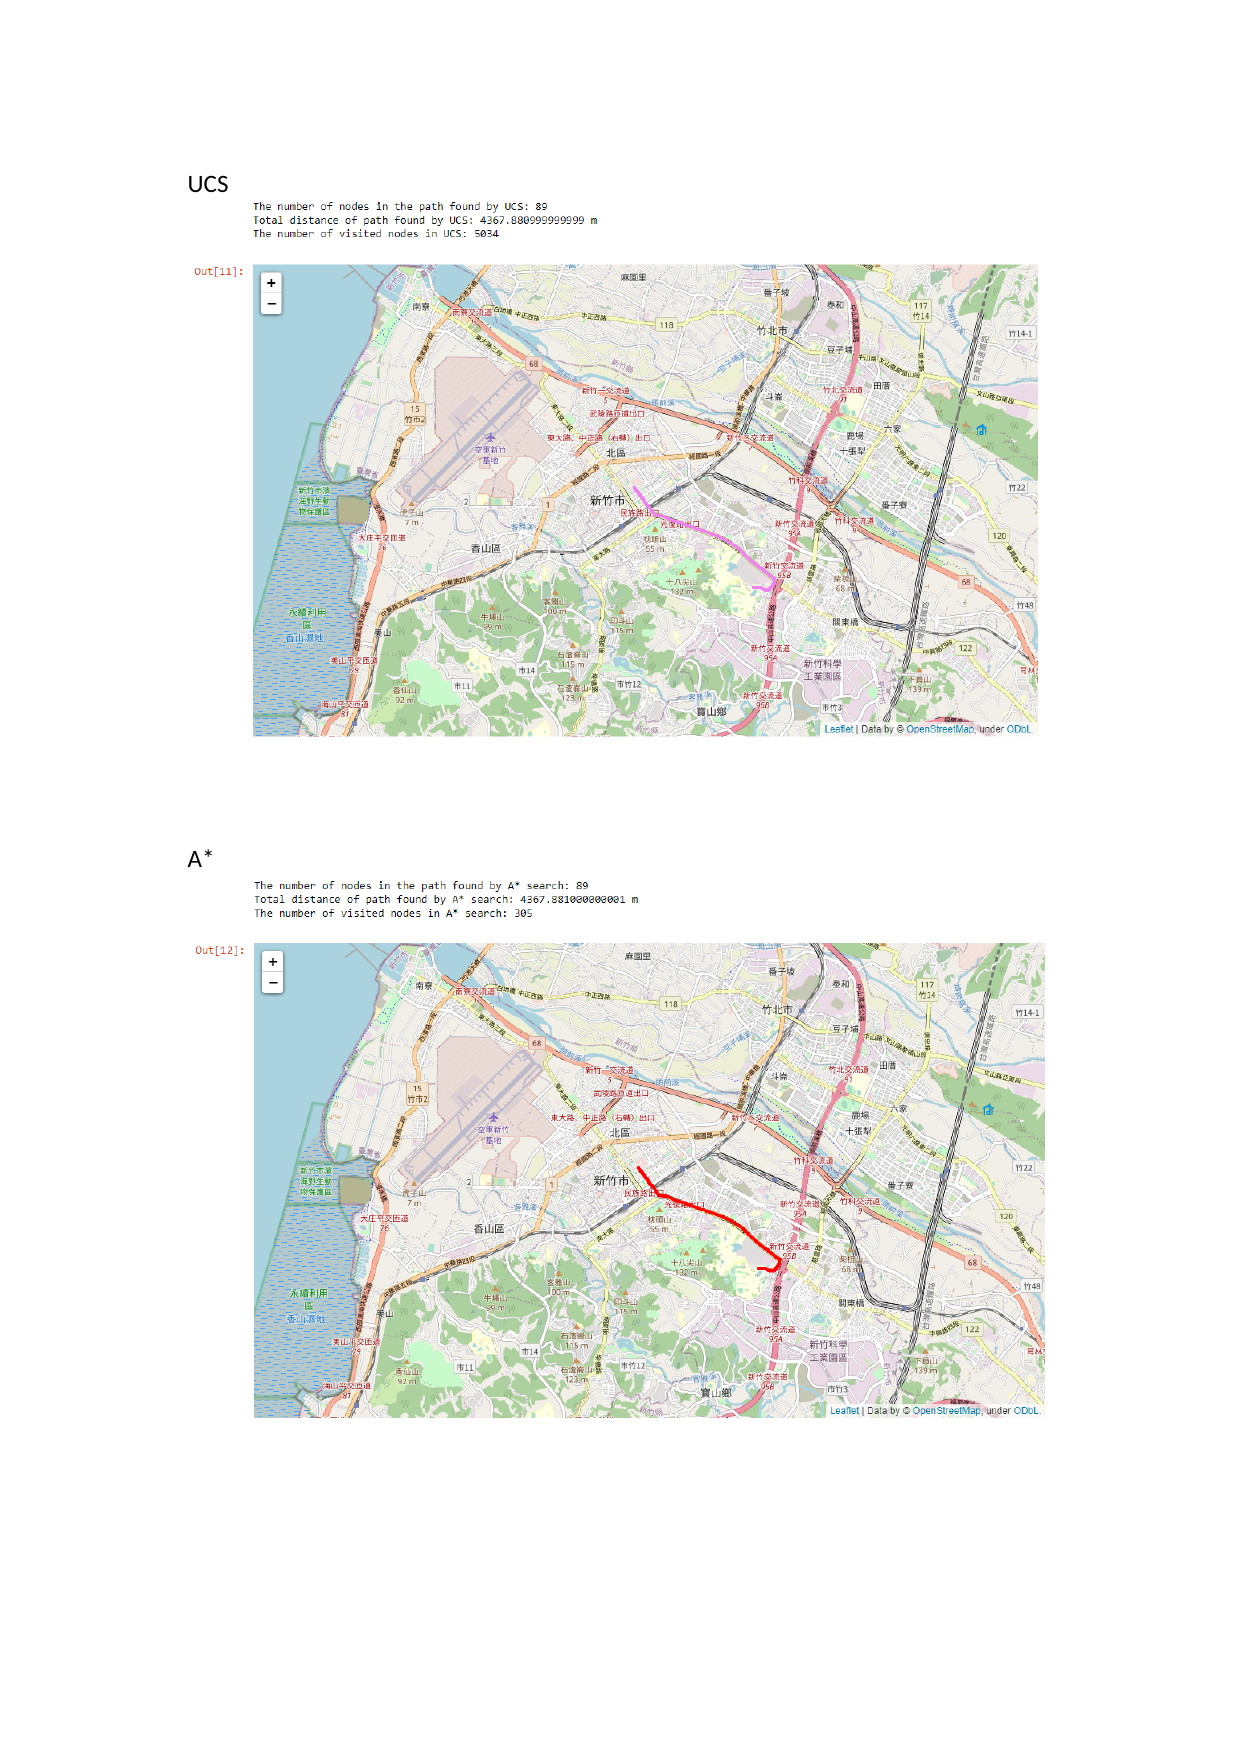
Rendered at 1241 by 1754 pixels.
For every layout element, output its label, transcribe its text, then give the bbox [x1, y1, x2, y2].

text A* [187, 839, 1053, 877]
picture [187, 202, 1053, 740]
text UCS [187, 164, 1053, 202]
picture [187, 877, 1053, 1421]
